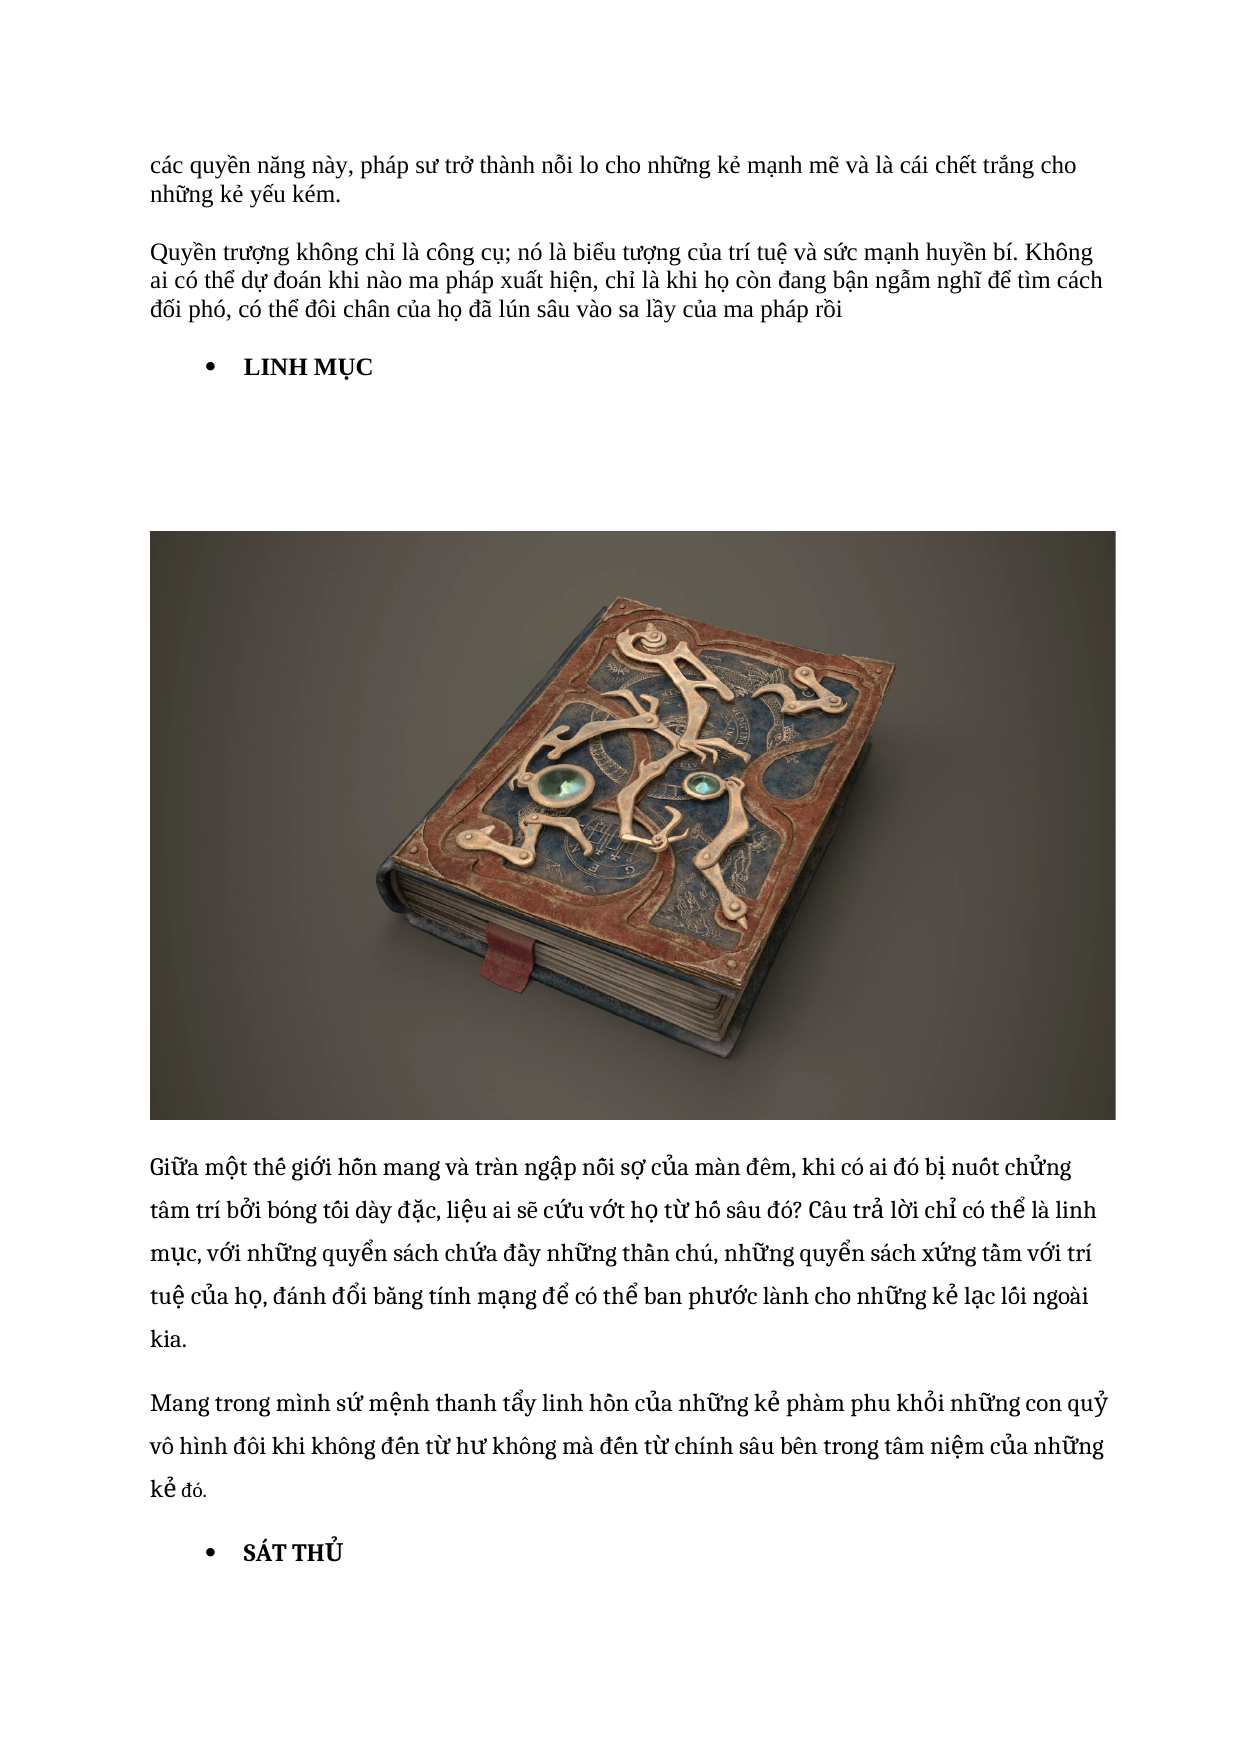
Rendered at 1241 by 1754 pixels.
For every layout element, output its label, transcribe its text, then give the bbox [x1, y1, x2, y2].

picture [150, 531, 1116, 1120]
list LINH MỤC [206, 352, 1115, 381]
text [150, 150, 1115, 207]
list SÁT THỦ [206, 1539, 1115, 1568]
text Mang trong mình sứ mệnh thanh tẩy linh hồn của những kẻ phàm phu khỏi những con quỷ vô hình đôi khi không đến từ hư không mà đến từ chính sâu bên trong tâm niệm của những kẻ đó. [150, 1389, 1115, 1504]
text Giữa một thế giới hỗn mang và tràn ngập nỗi sợ của màn đêm, khi có ai đó bị nuốt chửng tâm trí bởi bóng tối dày đặc, liệu ai sẽ cứu vớt họ từ hố sâu đó? Câu trả lời chỉ có thể là linh mục, với những quyển sách chứa đầy những thần chú, những quyển sách xứng tầm với trí tuệ của họ, đánh đổi bằng tính mạng để có thể ban phước lành cho những kẻ lạc lối ngoài kia. [150, 1153, 1115, 1354]
text Quyền trượng không chỉ là công cụ; nó là biểu tượng của trí tuệ và sức mạnh huyền bí. Không ai có thể dự đoán khi nào ma pháp xuất hiện, chỉ là khi họ còn đang bận ngẫm nghĩ để tìm cách đối phó, có thể đôi chân của họ đã lún sâu vào sa lầy của ma pháp rồi [150, 237, 1115, 323]
